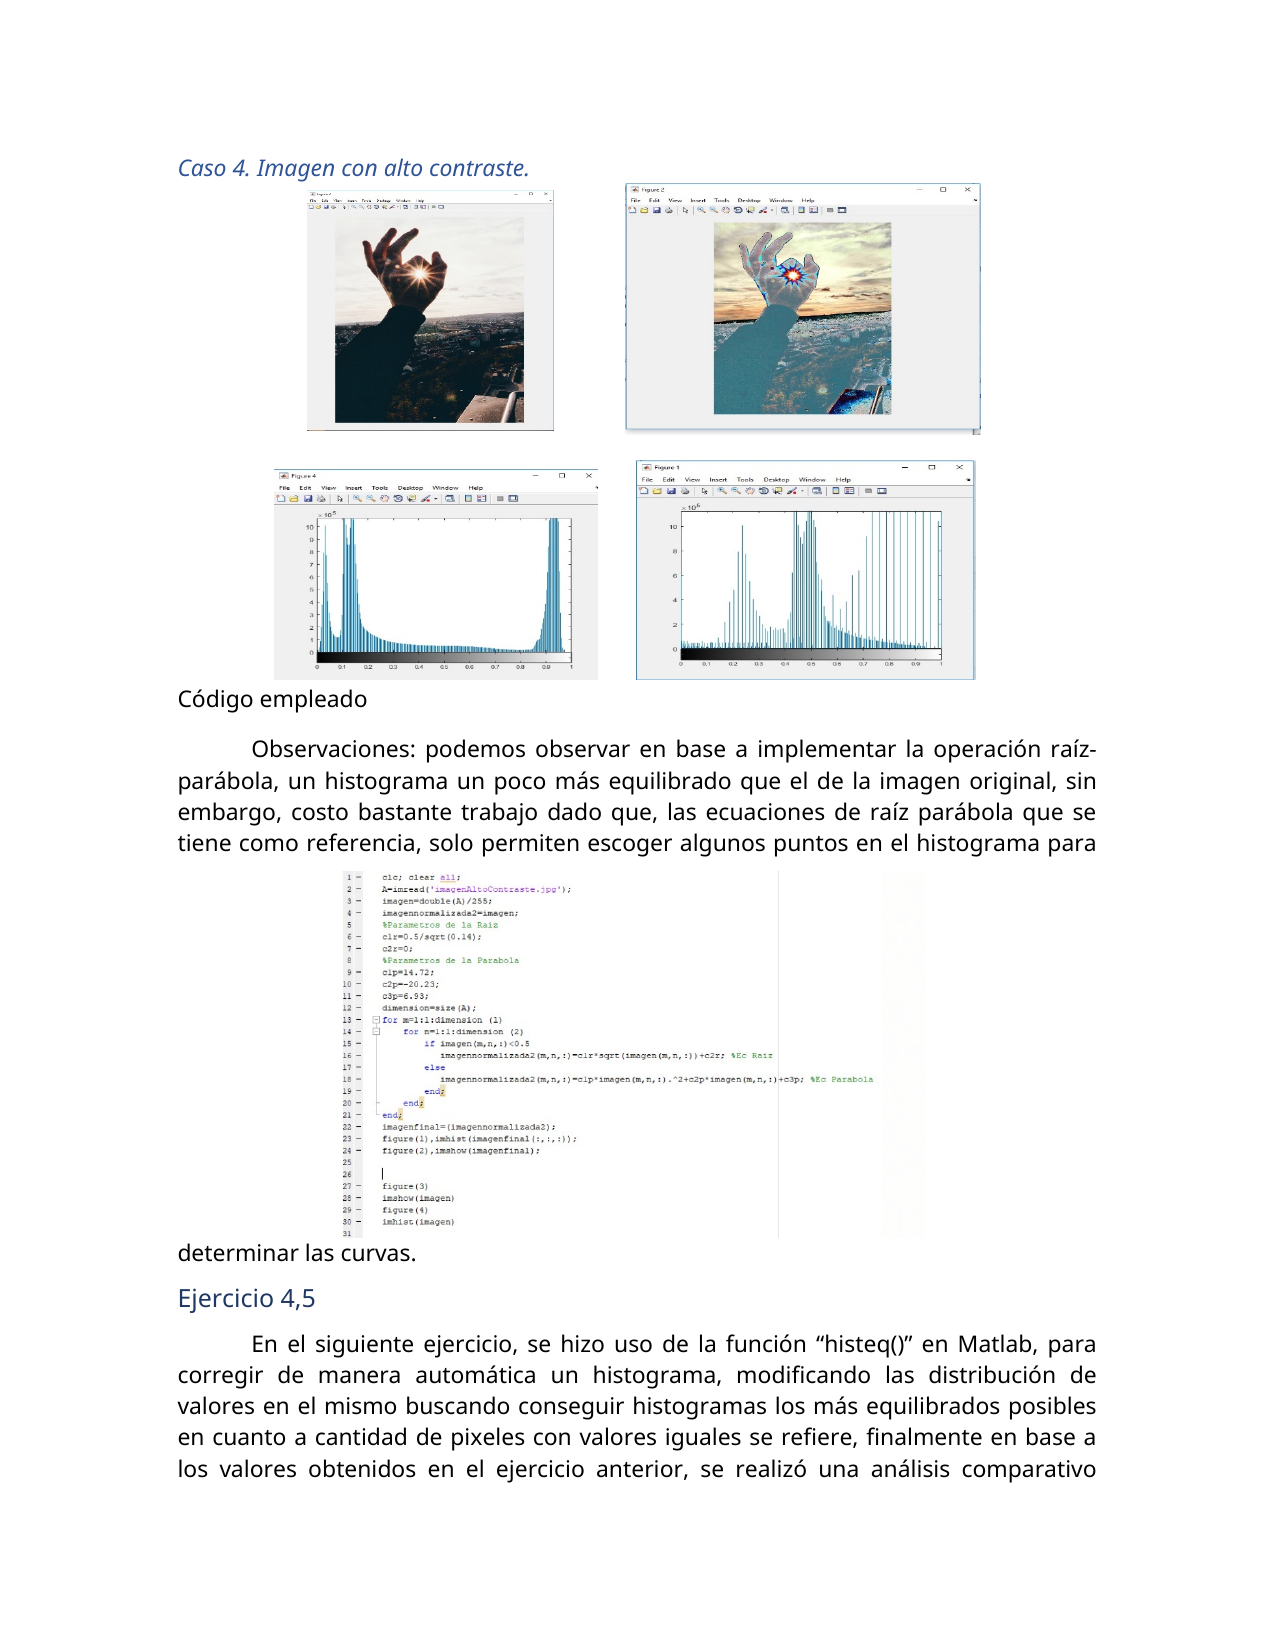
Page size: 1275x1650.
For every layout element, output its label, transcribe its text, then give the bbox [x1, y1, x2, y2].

picture [636, 460, 976, 680]
picture [274, 469, 598, 680]
picture [342, 871, 926, 1238]
picture [307, 190, 554, 431]
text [177, 1328, 1098, 1484]
subtitle Caso 4. Imagen con alto contraste. [177, 152, 1098, 183]
subtitle Ejercicio 4,5 [177, 1281, 1098, 1315]
picture [625, 183, 981, 435]
